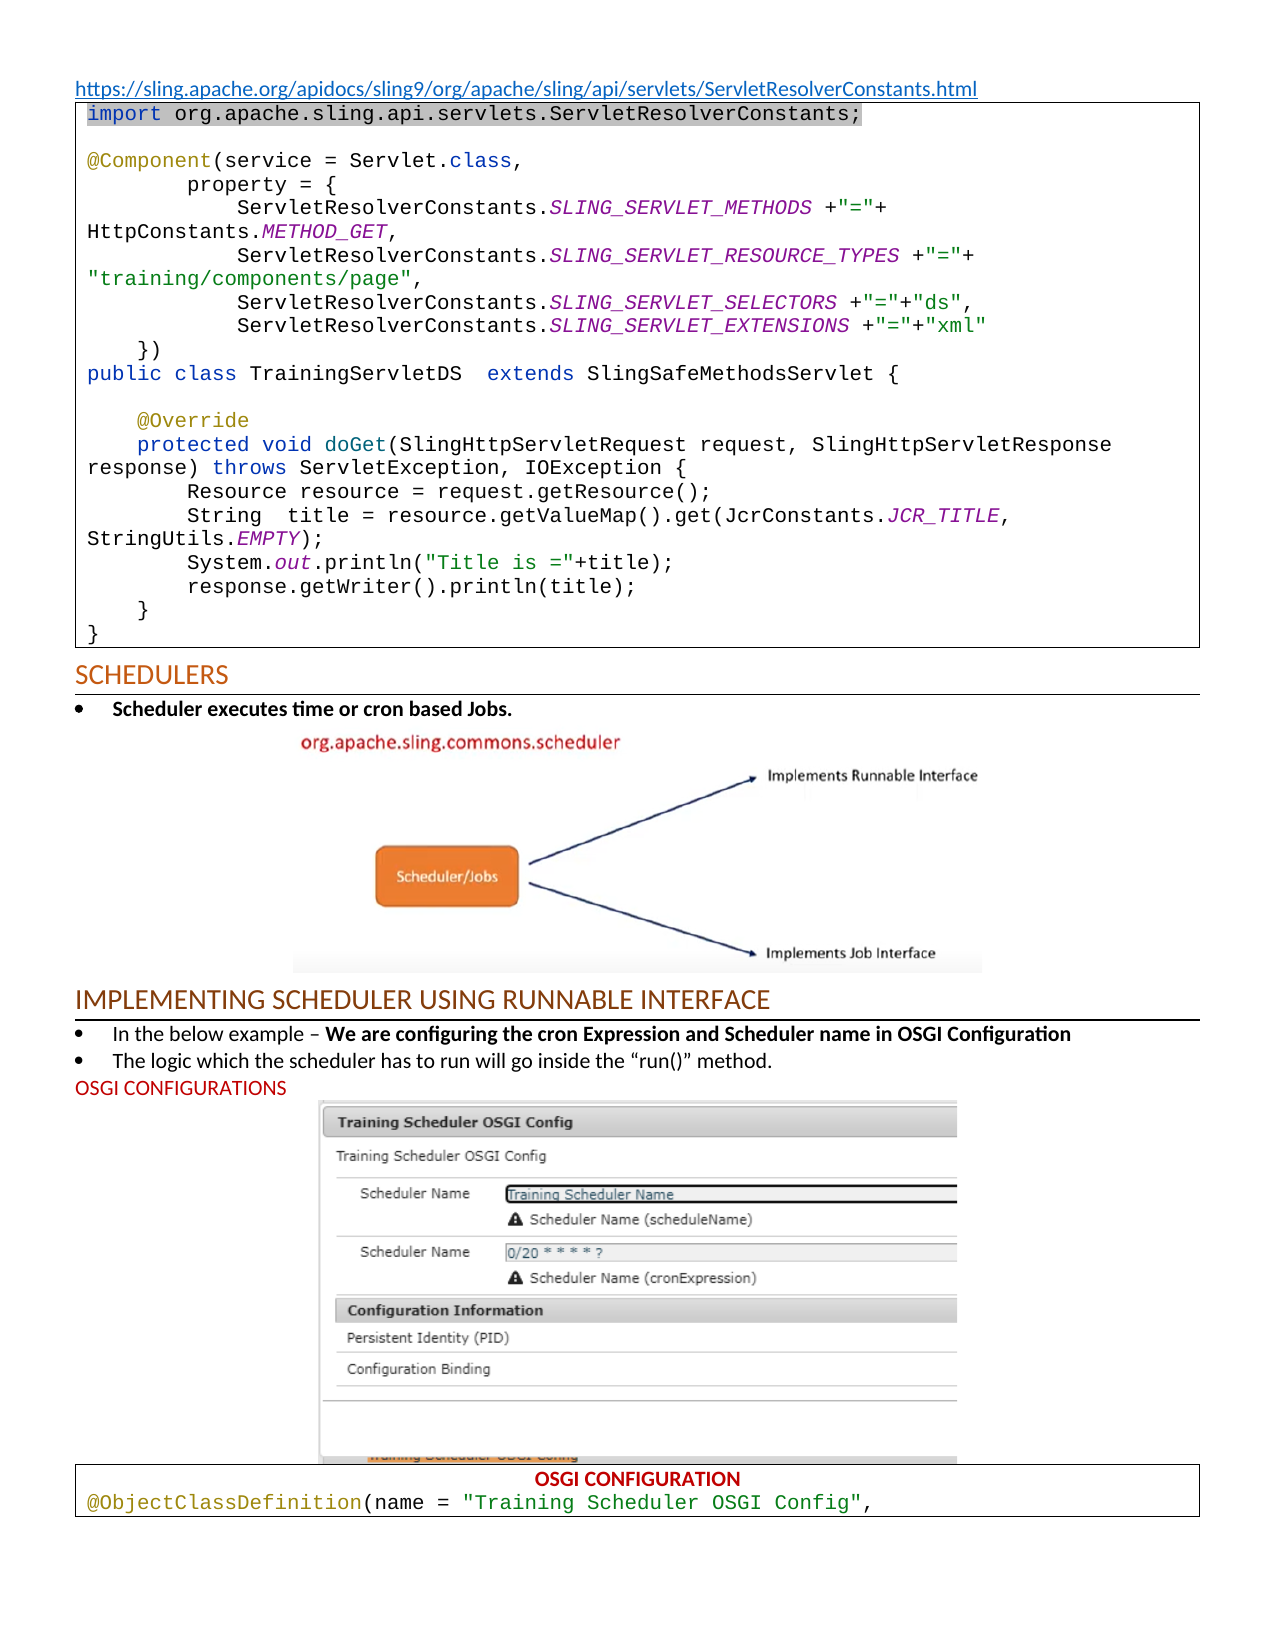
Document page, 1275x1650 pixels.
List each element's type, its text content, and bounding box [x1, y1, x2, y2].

text OSGI CONFIGURATIONS [75, 1074, 1200, 1101]
text https://sling.apache.org/apidocs/sling9/org/apache/sling/api/servlets/ServletResolverConstants.html [75, 75, 1200, 102]
list The logic which the scheduler has to run will go inside the “run()” method. [75, 1047, 1200, 1074]
subtitle SCHEDULERS [75, 656, 1200, 694]
picture [293, 721, 983, 973]
picture [318, 1100, 958, 1464]
list In the below example – We are configuring the cron Expression and Scheduler name in OSGI Configuration [75, 1021, 1200, 1047]
subtitle IMPLEMENTING SCHEDULER USING RUNNABLE INTERFACE [75, 981, 1200, 1019]
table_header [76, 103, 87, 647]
list Scheduler executes time or cron based Jobs. [75, 695, 1200, 722]
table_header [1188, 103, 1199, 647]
